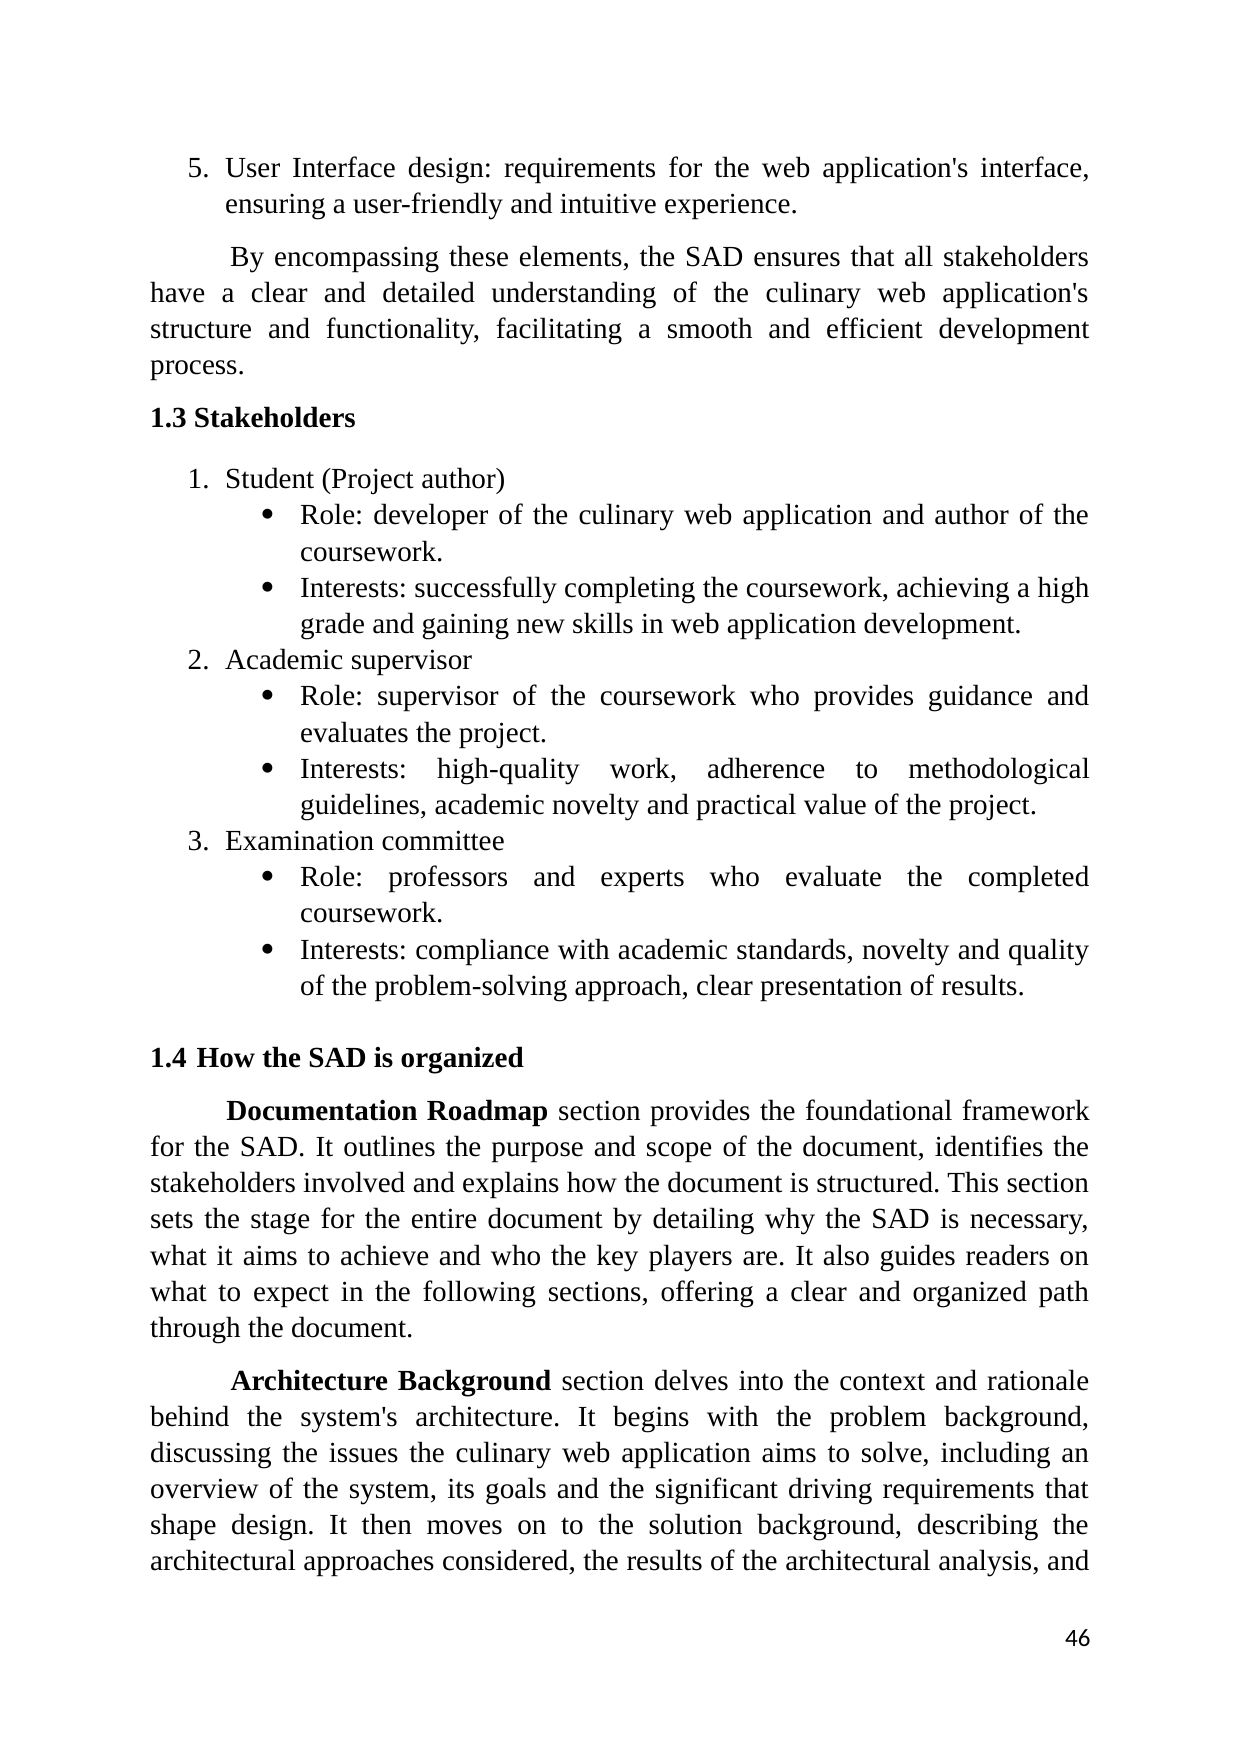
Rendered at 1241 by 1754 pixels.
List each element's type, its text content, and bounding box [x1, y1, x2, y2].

list Student (Project author) [187, 461, 1090, 495]
list Interests: high-quality work, adherence to methodological guidelines, academic novelty and practical value of the project. [262, 751, 1090, 821]
list Role: supervisor of the coursework who provides guidance and evaluates the project. [262, 678, 1090, 748]
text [150, 1363, 1090, 1577]
list Role: developer of the culinary web application and author of the coursework. [262, 497, 1090, 567]
list Examination committee [187, 823, 1090, 857]
list Academic supervisor [187, 642, 1090, 676]
text 1.3 Stakeholders [150, 400, 1090, 434]
text Documentation Roadmap section provides the foundational framework for the SAD. It outlines the purpose and scope of the document, identifies the stakeholders involved and explains how the document is structured. This section sets the stage for the entire document by detailing why the SAD is necessary, what it aims to achieve and who the key players are. It also guides readers on what to expect in the following sections, offering a clear and organized path through the document. [150, 1093, 1090, 1343]
list Interests: successfully completing the coursework, achieving a high grade and gaining new skills in web application development. [262, 570, 1090, 640]
list Interests: compliance with academic standards, novelty and quality of the problem-solving approach, clear presentation of results. [262, 932, 1090, 1002]
text By encompassing these elements, the SAD ensures that all stakeholders have a clear and detailed understanding of the culinary web application's structure and functionality, facilitating a smooth and efficient development process. [150, 239, 1090, 381]
list User Interface design: requirements for the web application's interface, ensuring a user-friendly and intuitive experience. [187, 150, 1090, 220]
list How the SAD is organized [150, 1040, 1090, 1074]
list Role: professors and experts who evaluate the completed coursework. [262, 859, 1090, 929]
